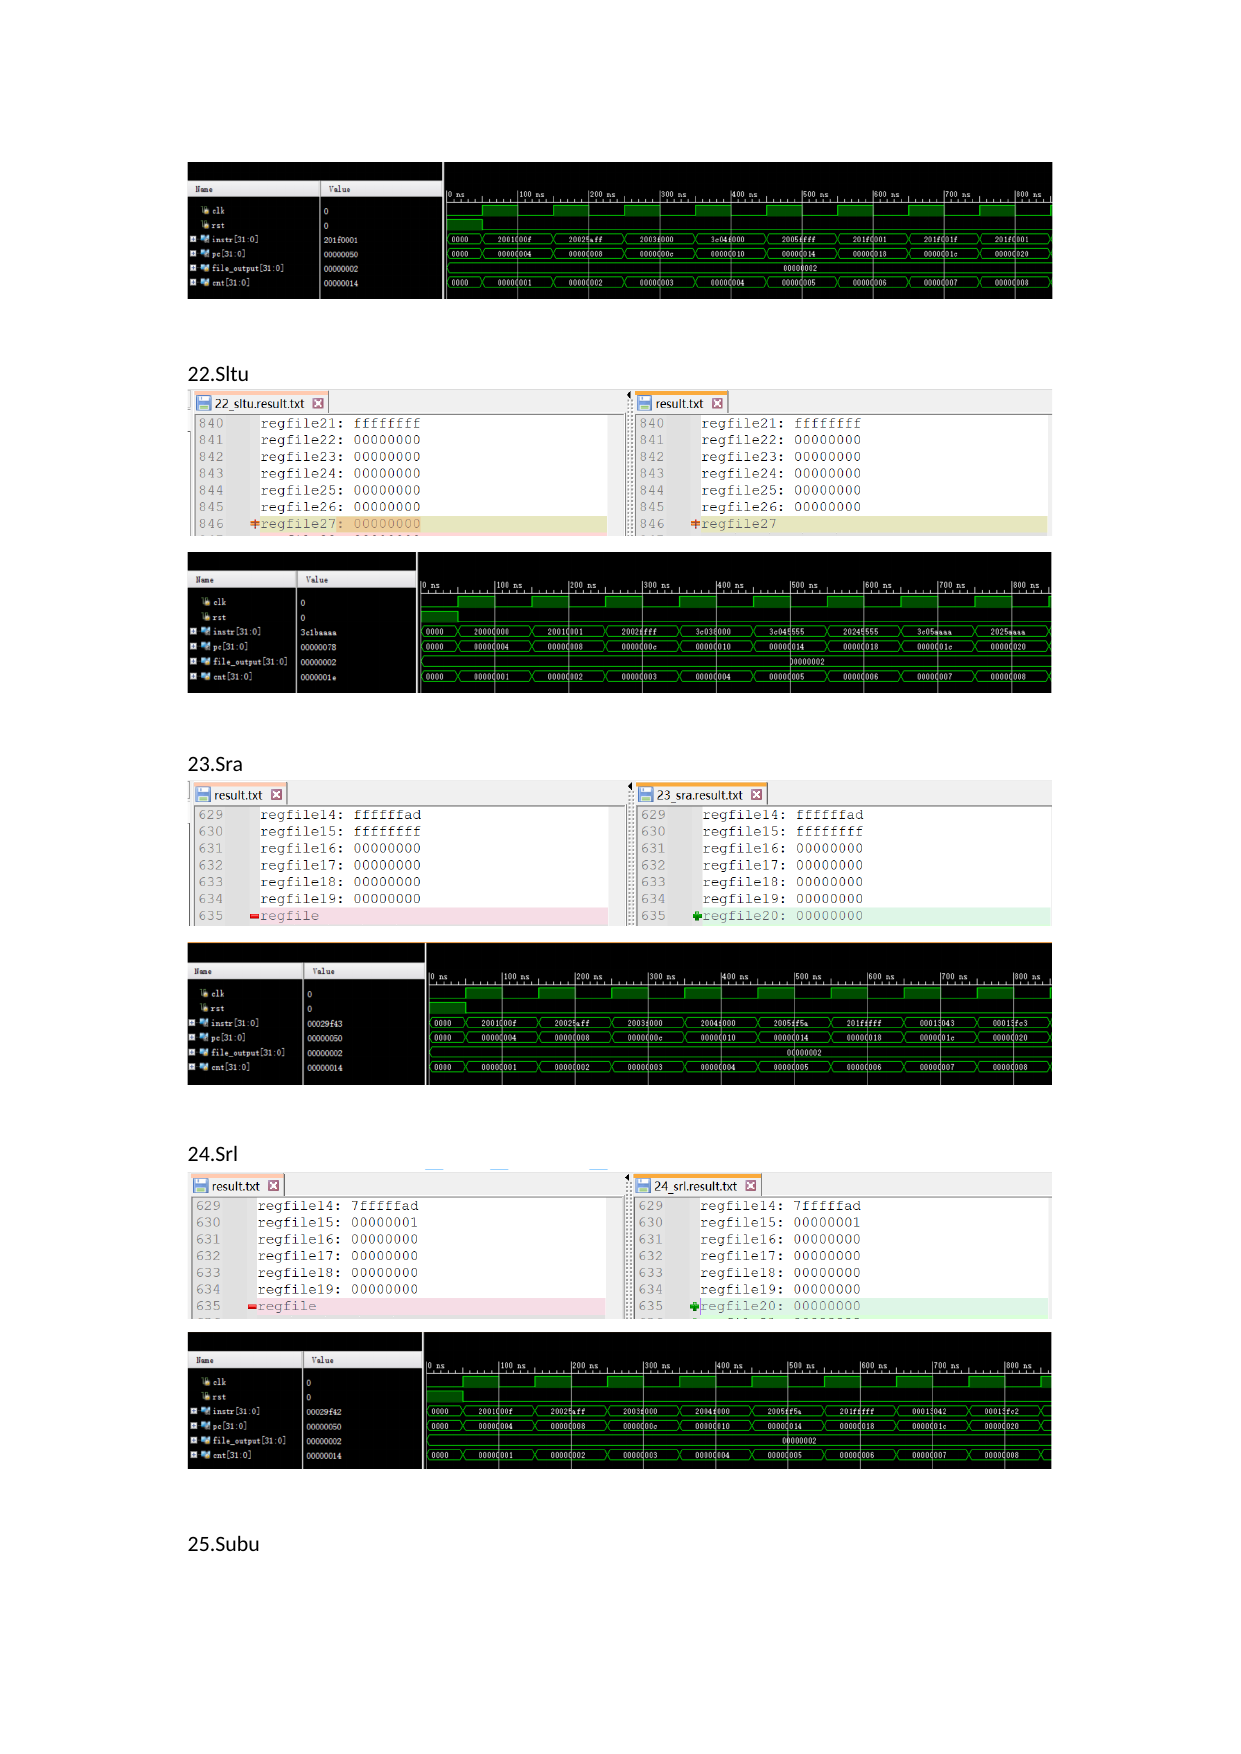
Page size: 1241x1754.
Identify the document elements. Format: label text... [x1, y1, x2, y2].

list 22.Sltu [187, 357, 1053, 389]
picture [187, 1332, 1052, 1469]
picture [187, 552, 1052, 693]
list 25.Subu [187, 1527, 1053, 1559]
picture [187, 942, 1052, 1085]
list 23.Sra [187, 747, 1053, 779]
picture [187, 1169, 1052, 1319]
picture [187, 162, 1053, 299]
picture [187, 779, 1052, 926]
picture [187, 389, 1053, 536]
list 24.Srl [187, 1137, 1053, 1169]
